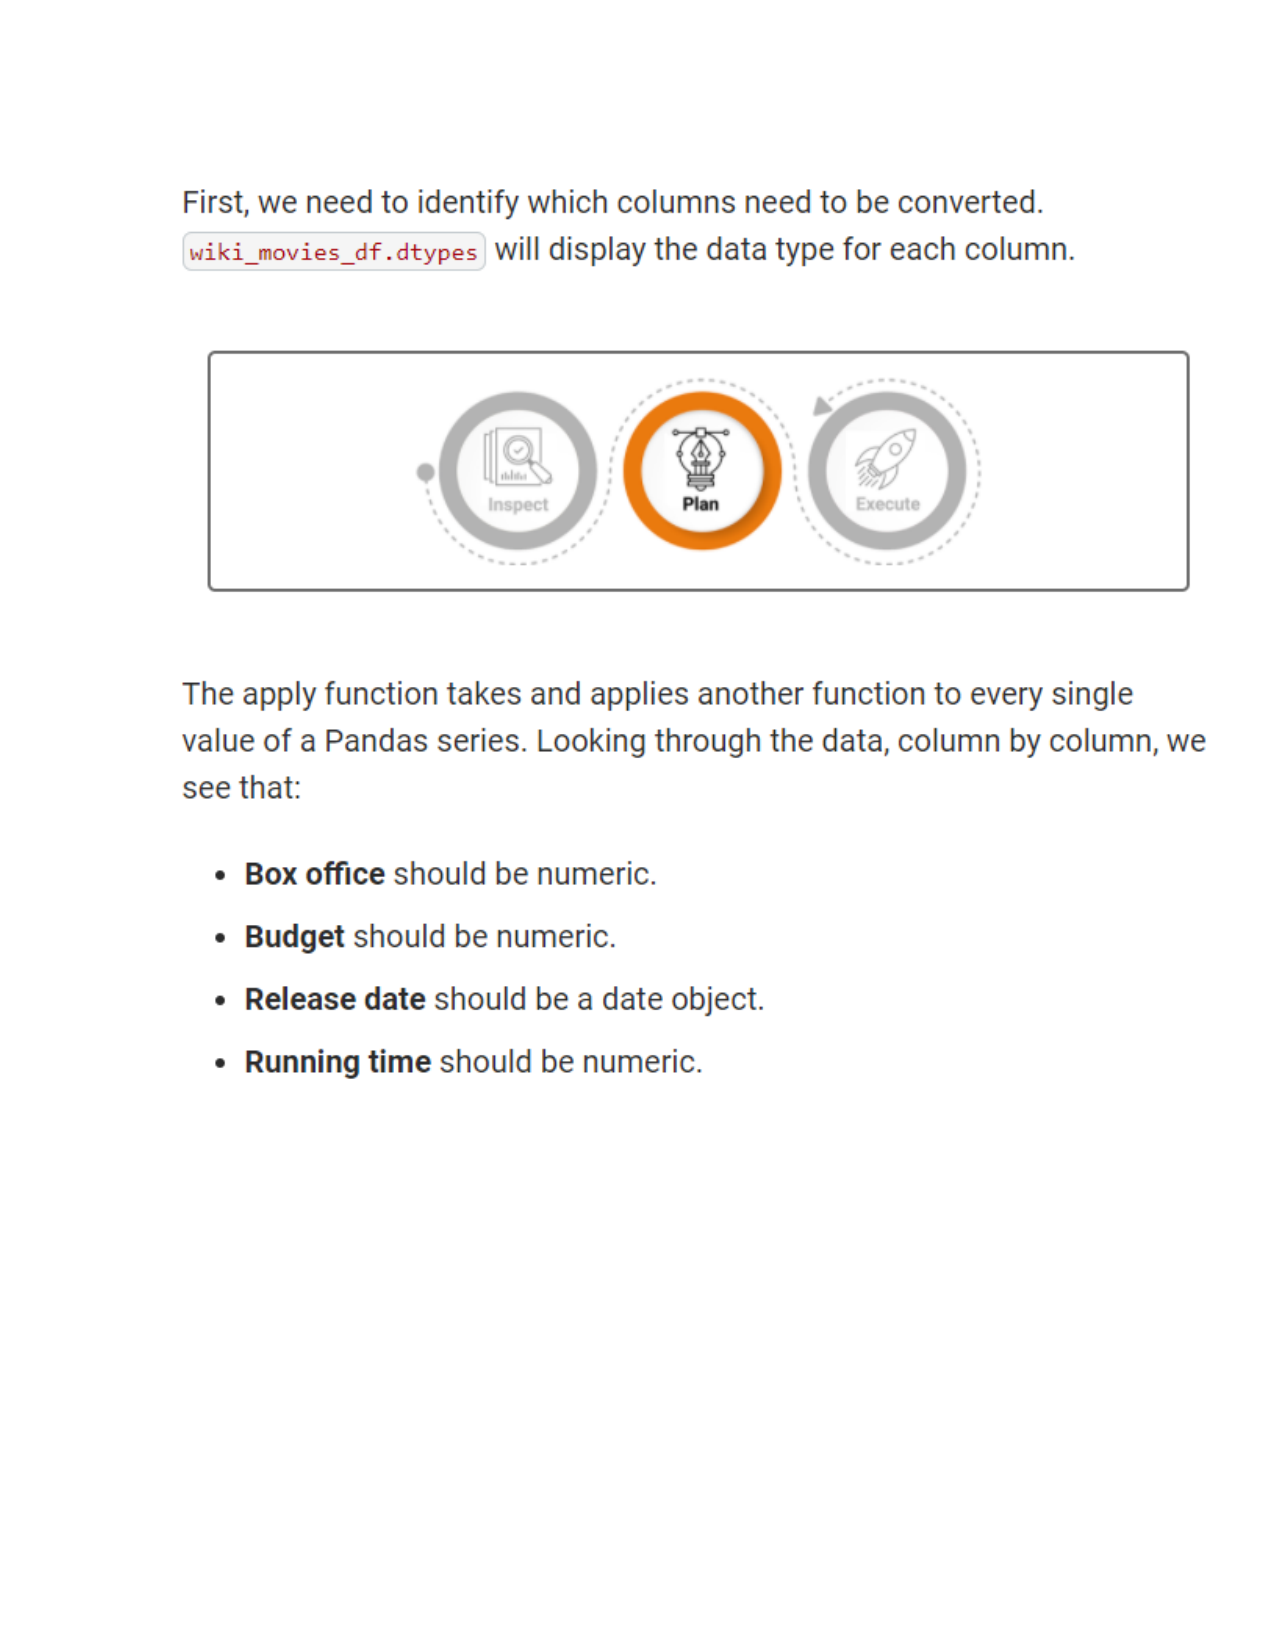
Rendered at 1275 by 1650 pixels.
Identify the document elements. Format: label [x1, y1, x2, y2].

picture [150, 150, 1275, 1115]
